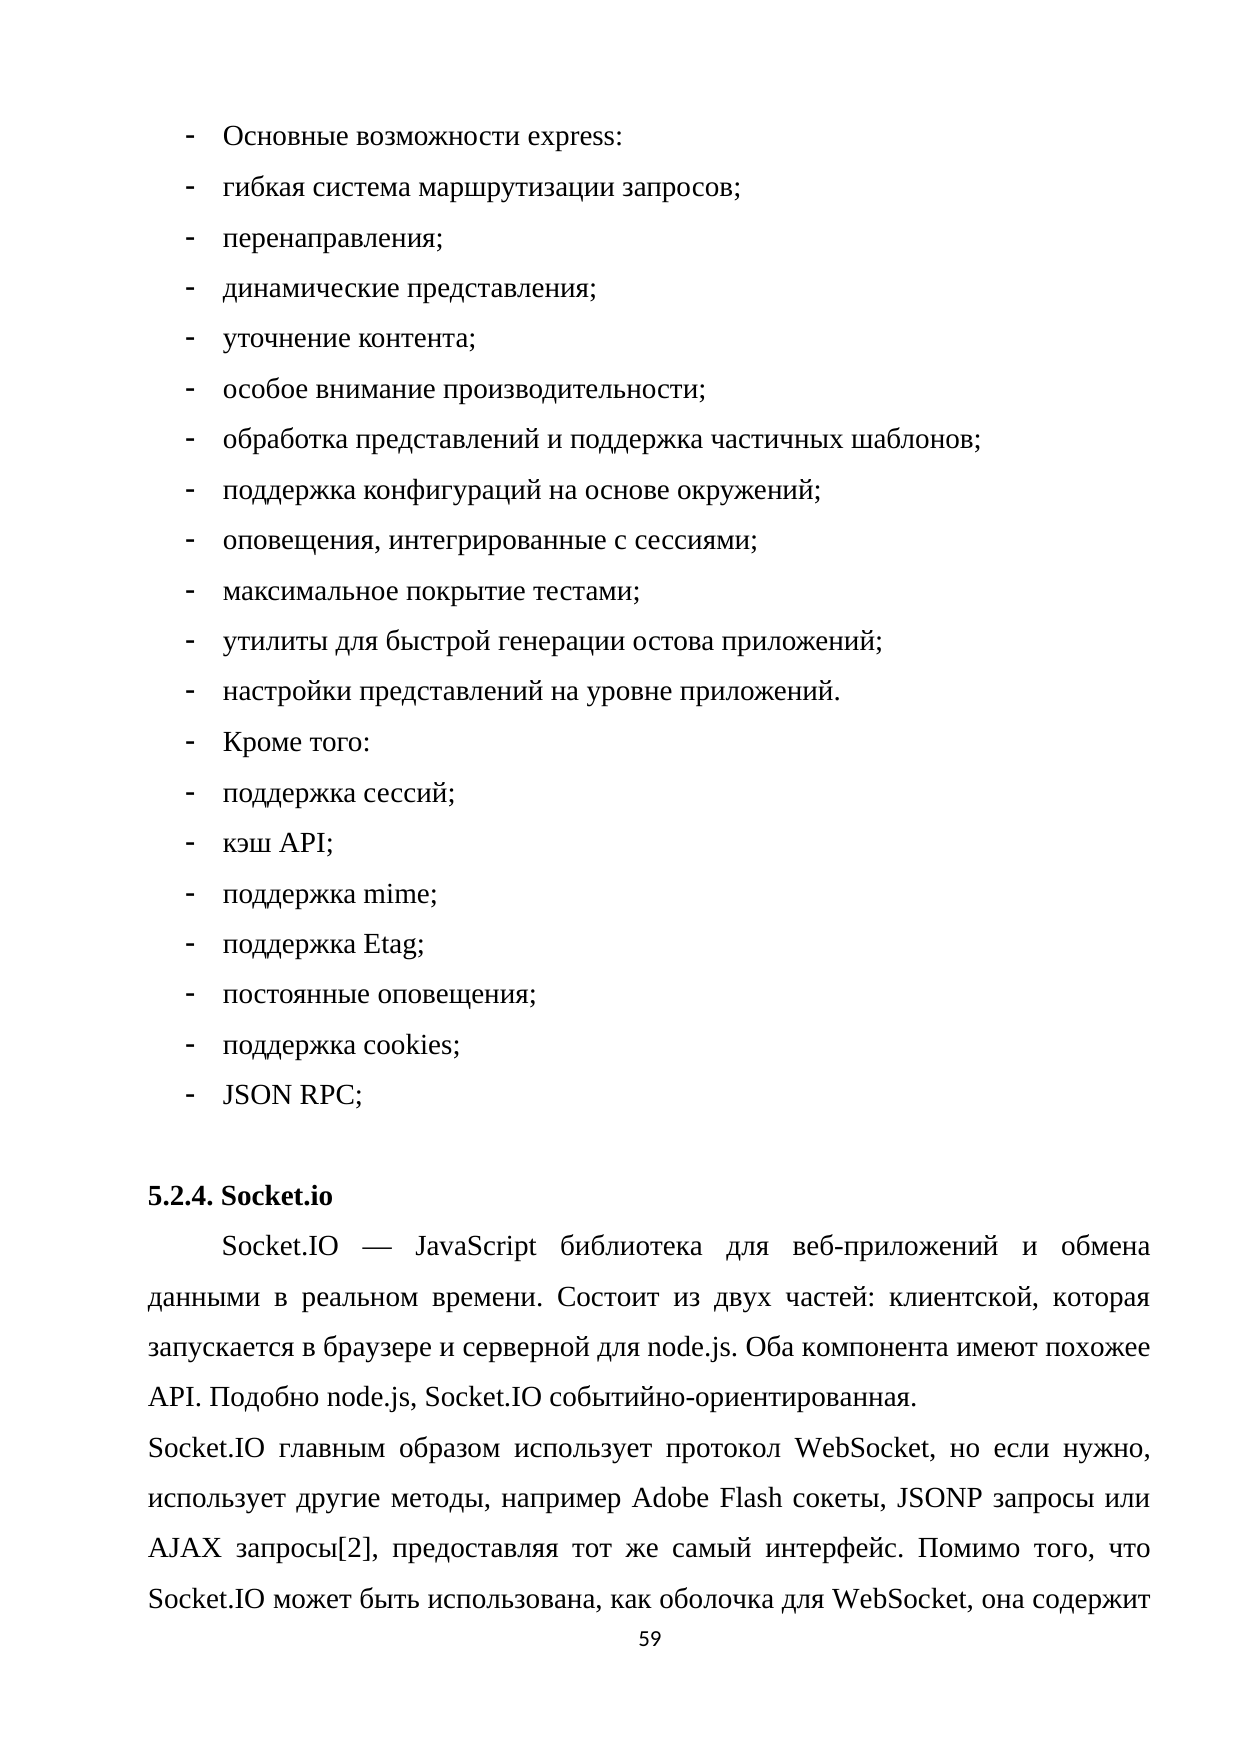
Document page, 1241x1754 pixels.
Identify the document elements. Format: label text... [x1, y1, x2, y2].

list перенаправления; [185, 220, 1152, 253]
list Основные возможности express: [185, 118, 1152, 152]
list поддержка mime; [185, 876, 1152, 909]
list настройки представлений на уровне приложений. [185, 673, 1152, 707]
list оповещения, интегрированные с сессиями; [185, 522, 1152, 556]
list кэш API; [185, 825, 1152, 859]
list обработка представлений и поддержка частичных шаблонов; [185, 421, 1152, 455]
list особое внимание производительности; [185, 371, 1152, 404]
text 5.2.4. Socket.io [148, 1178, 1152, 1212]
list JSON RPC; [185, 1077, 1152, 1111]
list динамические представления; [185, 270, 1152, 304]
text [148, 1430, 1152, 1614]
list поддержка сессий; [185, 775, 1152, 809]
list постоянные оповещения; [185, 977, 1152, 1010]
text Socket.IO — JavaScript библиотека для веб-приложений и обмена данными в реальном времени. Состоит из двух частей: клиентской, которая запускается в браузере и серверной для node.js. Оба компонента имеют похожее API. Подобно node.js, Socket.IO событийно-ориентированная. [148, 1228, 1152, 1413]
list утилиты для быстрой генерации остова приложений; [185, 623, 1152, 657]
list максимальное покрытие тестами; [185, 573, 1152, 606]
list поддержка конфигураций на основе окружений; [185, 472, 1152, 505]
list уточнение контента; [185, 321, 1152, 354]
list поддержка Etag; [185, 926, 1152, 960]
list Кроме того: [185, 724, 1152, 757]
list поддержка cookies; [185, 1027, 1152, 1061]
list гибкая система маршрутизации запросов; [185, 169, 1152, 203]
